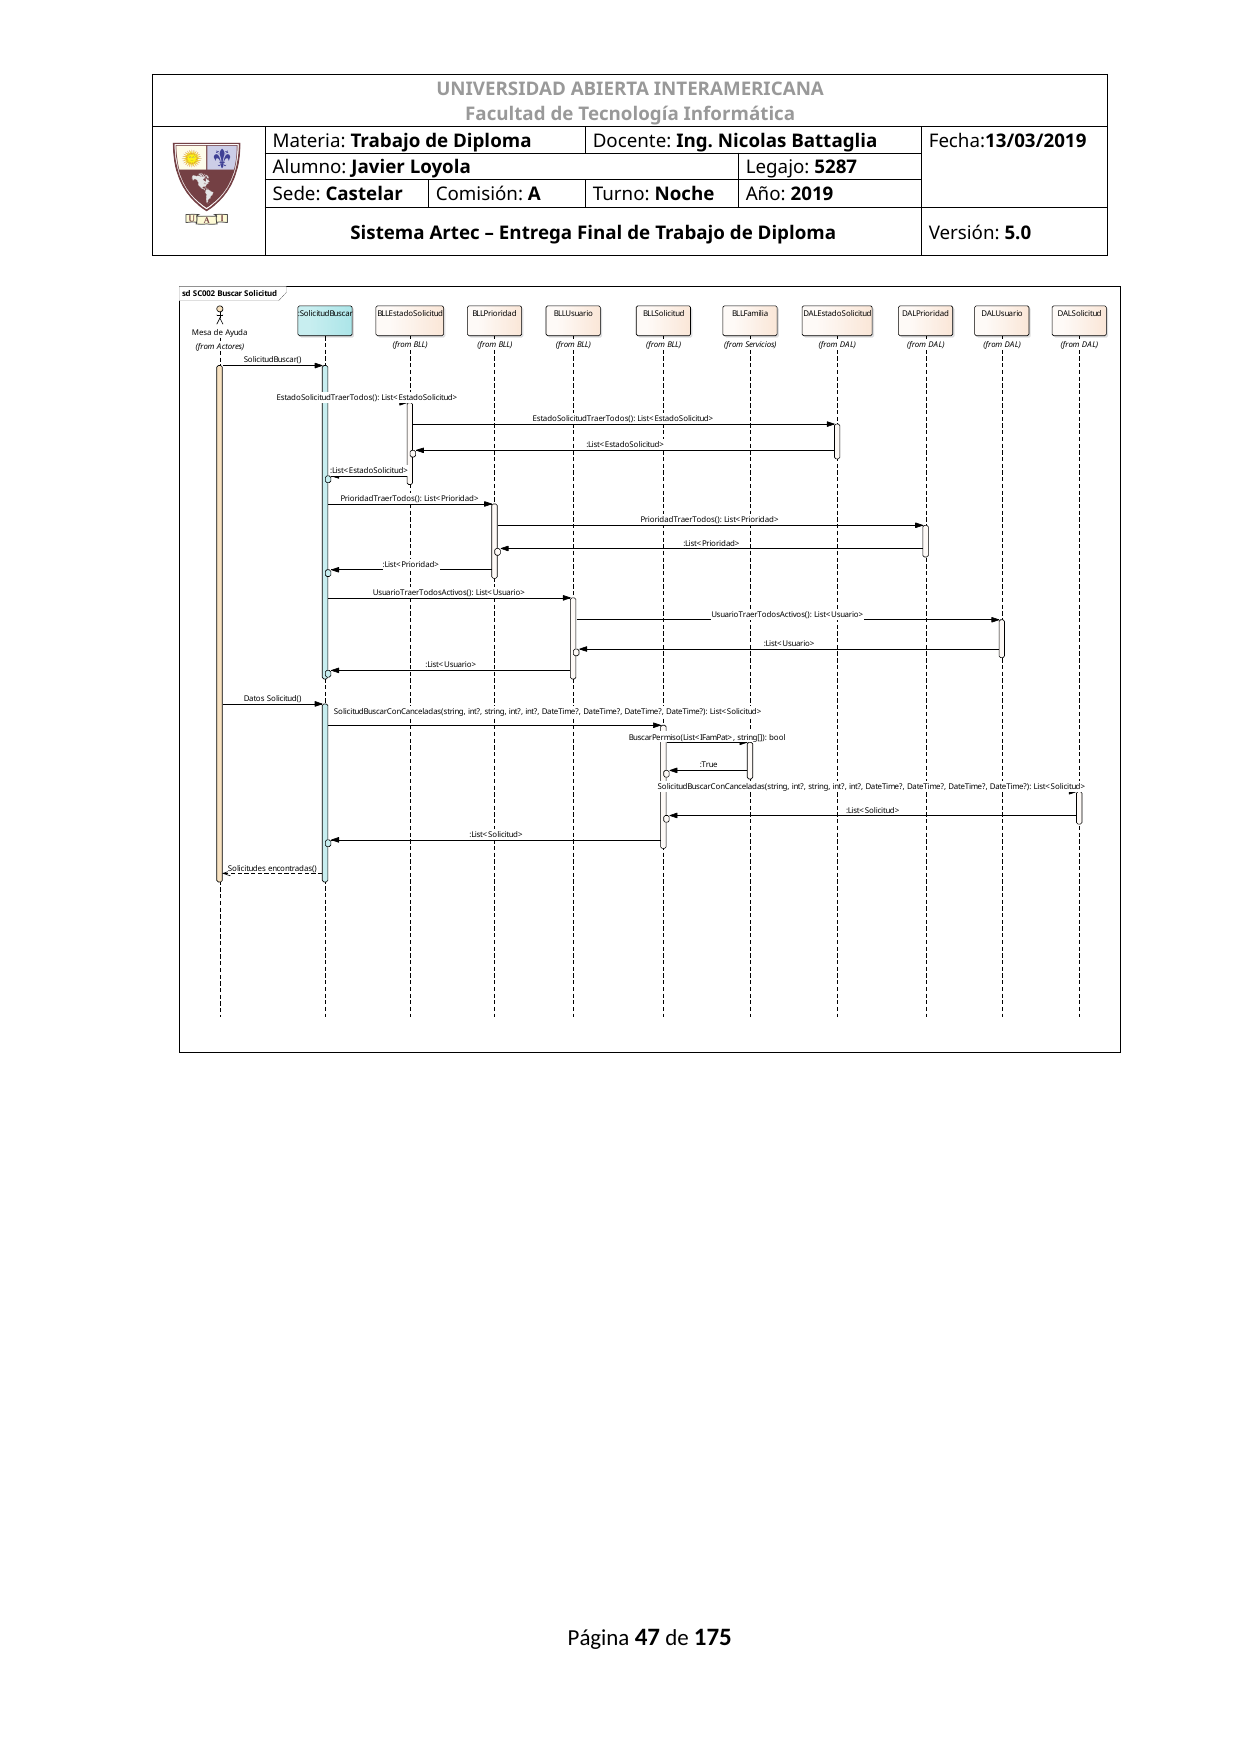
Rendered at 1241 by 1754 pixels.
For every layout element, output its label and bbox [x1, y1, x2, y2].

picture [157, 136, 257, 228]
